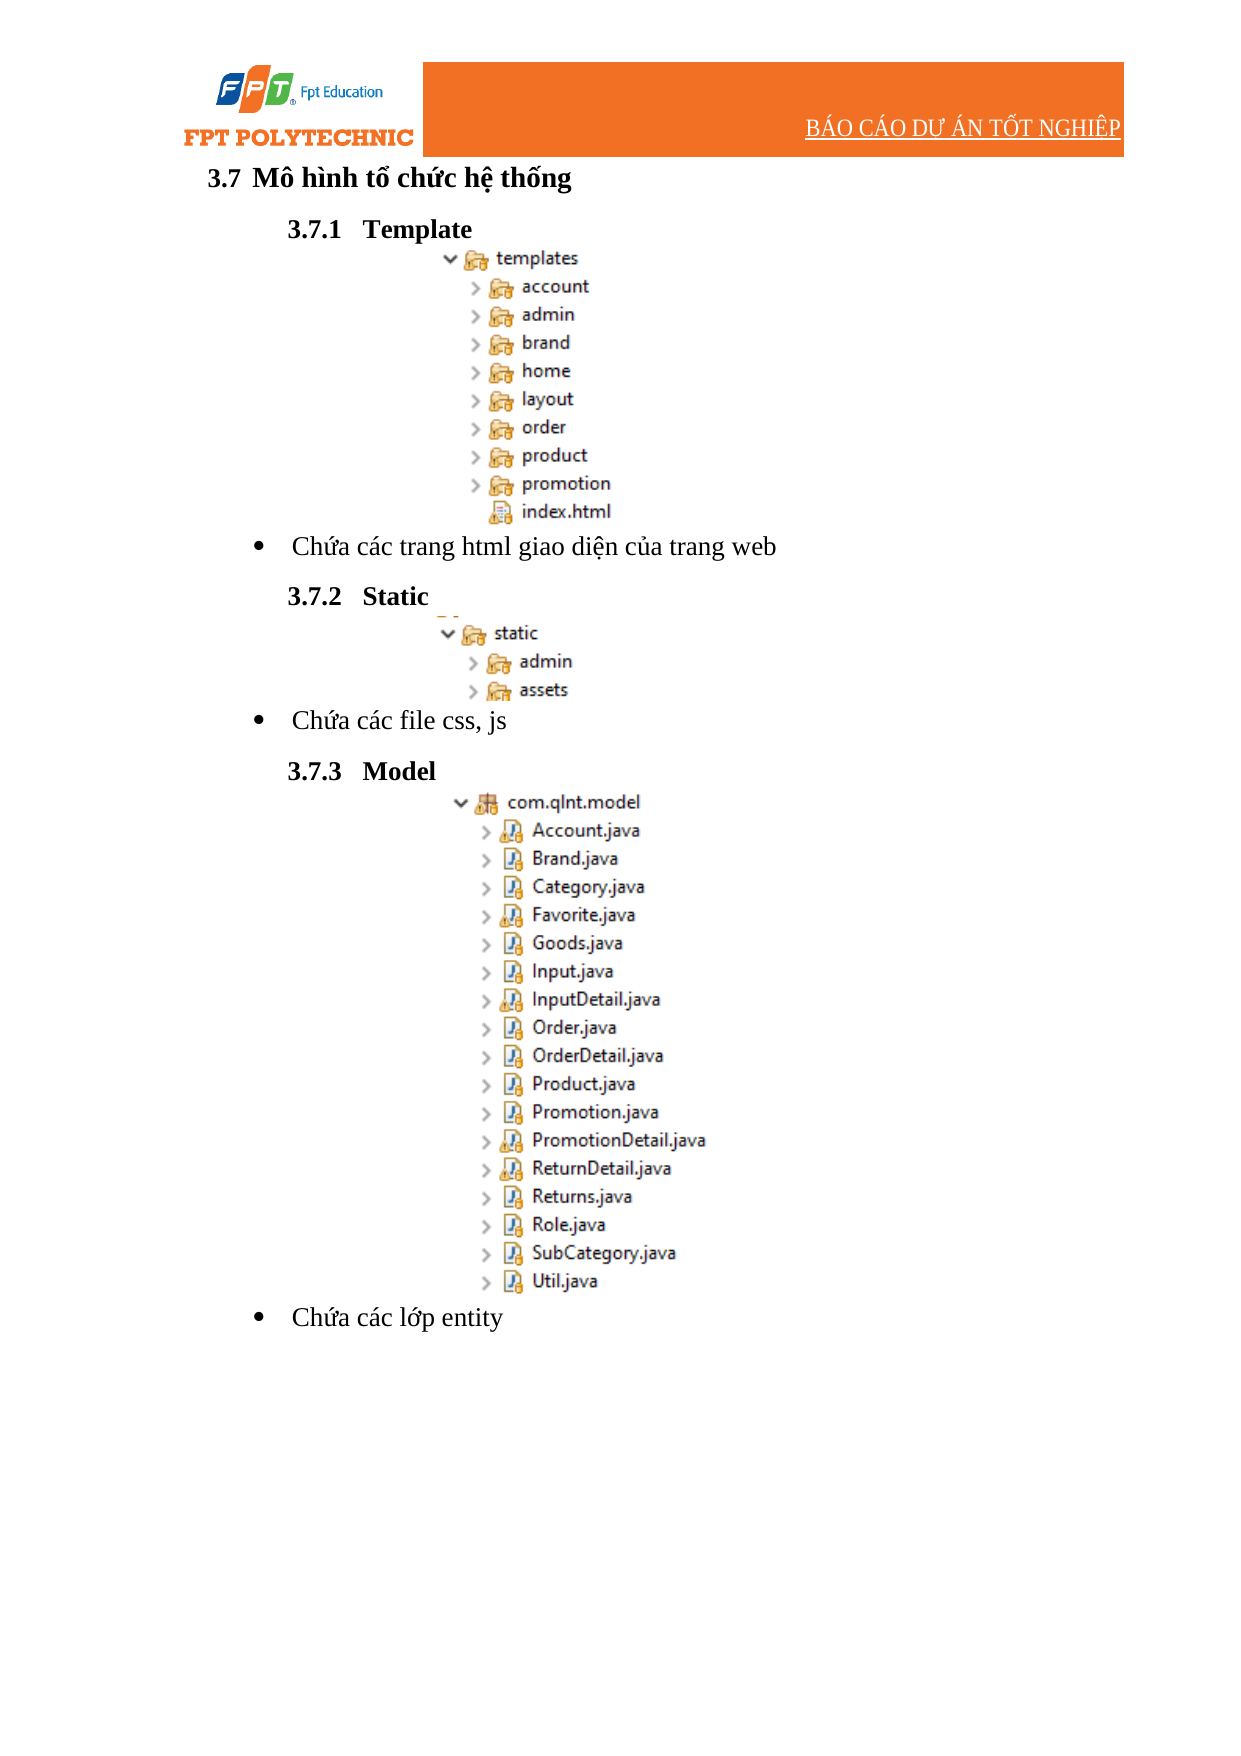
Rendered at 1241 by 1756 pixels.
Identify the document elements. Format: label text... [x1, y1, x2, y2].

list Chứa các file css, js [254, 704, 1116, 736]
picture [448, 790, 902, 1297]
subtitle Model [287, 755, 1209, 786]
list Chứa các trang html giao diện của trang web [254, 530, 1116, 561]
picture [184, 65, 414, 146]
subtitle Template [287, 214, 1209, 245]
list Chứa các lớp entity [254, 1301, 1209, 1332]
picture [435, 616, 916, 701]
subtitle Static [287, 580, 1209, 612]
picture [428, 249, 923, 526]
subtitle Mô hình tổ chức hệ thống [207, 160, 1209, 194]
